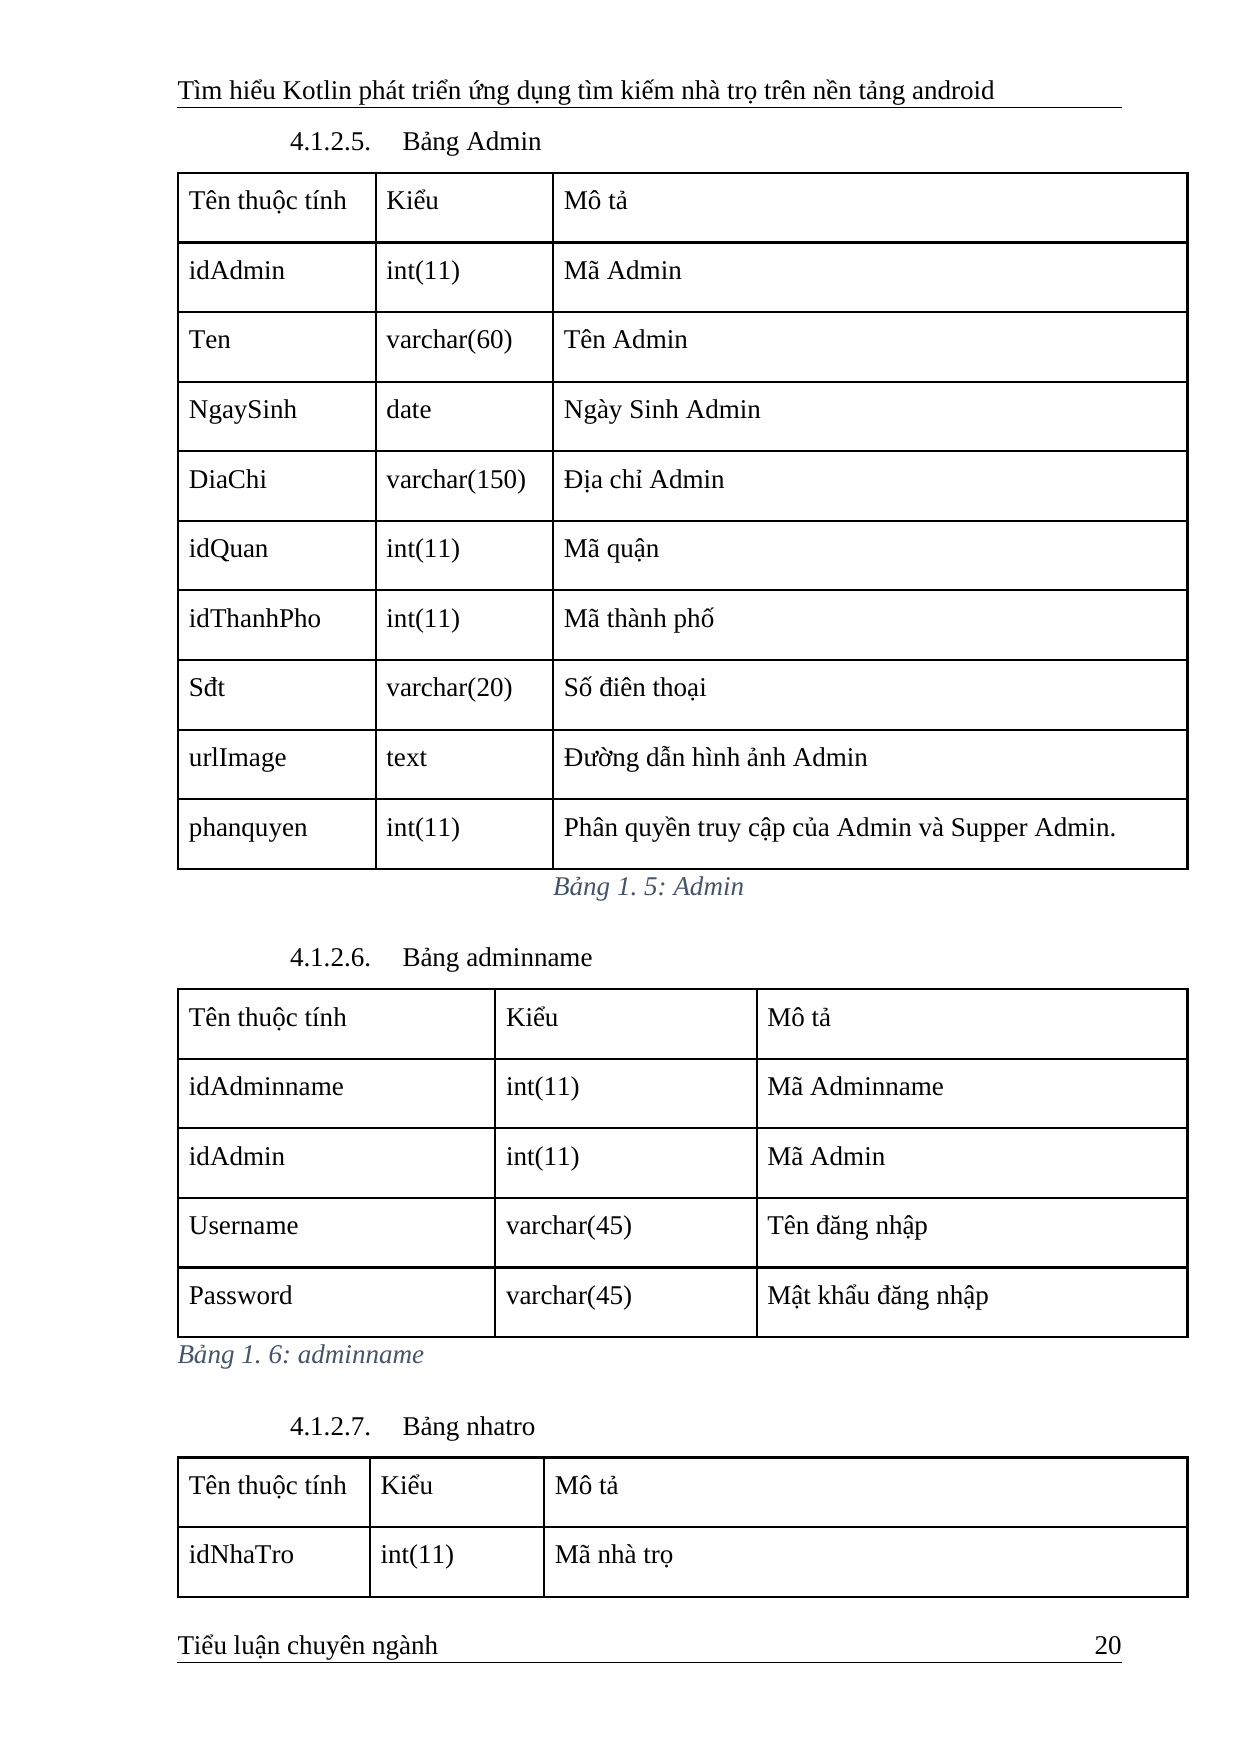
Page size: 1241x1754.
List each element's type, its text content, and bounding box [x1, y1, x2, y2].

table_cell int(11) [371, 1528, 543, 1596]
table_cell varchar(45) [496, 1199, 756, 1266]
table_cell Mã Adminname [758, 1060, 1186, 1127]
table_header Tên thuộc tính [179, 1459, 369, 1526]
table_cell phanquyen [179, 800, 375, 868]
text Bảng 1. 5: Admin [177, 870, 1122, 901]
table_cell NgaySinh [179, 383, 375, 450]
table_header Tên thuộc tính [179, 990, 494, 1058]
subtitle Bảng adminname [290, 941, 1122, 973]
table_cell int(11) [377, 244, 552, 311]
table_cell Mã Admin [554, 244, 1186, 311]
table_cell text [377, 731, 552, 798]
table_cell int(11) [496, 1129, 756, 1197]
table_cell Password [179, 1269, 494, 1336]
table_cell Mật khẩu đăng nhập [758, 1269, 1186, 1336]
table_cell Sđt [179, 661, 375, 728]
table_cell Mã thành phố [554, 591, 1186, 659]
table_header Kiểu [377, 174, 552, 241]
table_cell Số điên thoại [554, 661, 1186, 728]
table_cell int(11) [496, 1060, 756, 1127]
subtitle Bảng nhatro [290, 1410, 1122, 1441]
table_cell idQuan [179, 522, 375, 589]
table_cell Mã Admin [758, 1129, 1186, 1197]
table_cell varchar(45) [496, 1269, 756, 1336]
table_cell Phân quyền truy cập của Admin và Supper Admin. [554, 800, 1186, 868]
table_cell int(11) [377, 800, 552, 868]
table_cell Ten [179, 313, 375, 381]
table_cell idNhaTro [179, 1528, 369, 1596]
table_cell Tên Admin [554, 313, 1186, 381]
table_cell idAdmin [179, 1129, 494, 1197]
table_cell idThanhPho [179, 591, 375, 659]
table_cell Mã quận [554, 522, 1186, 589]
text Bảng 1. 6: adminname [177, 1338, 1122, 1369]
table_cell idAdminname [179, 1060, 494, 1127]
table_header Kiểu [371, 1459, 543, 1526]
table_cell int(11) [377, 591, 552, 659]
table_cell Đường dẫn hình ảnh Admin [554, 731, 1186, 798]
table_cell Username [179, 1199, 494, 1266]
table_cell Mã nhà trọ [545, 1528, 1186, 1596]
table_cell Tên đăng nhập [758, 1199, 1186, 1266]
table_cell Địa chỉ Admin [554, 452, 1186, 520]
table_cell Ngày Sinh Admin [554, 383, 1186, 450]
table_cell urlImage [179, 731, 375, 798]
table_header Mô tả [758, 990, 1186, 1058]
table_cell varchar(150) [377, 452, 552, 520]
table_cell idAdmin [179, 244, 375, 311]
table_cell date [377, 383, 552, 450]
table_header Tên thuộc tính [179, 174, 375, 241]
table_cell varchar(60) [377, 313, 552, 381]
table_cell DiaChi [179, 452, 375, 520]
table_header Kiểu [496, 990, 756, 1058]
table_cell int(11) [377, 522, 552, 589]
subtitle Bảng Admin [290, 125, 1122, 156]
table_header Mô tả [545, 1459, 1186, 1526]
table_cell varchar(20) [377, 661, 552, 728]
table_header Mô tả [554, 174, 1186, 241]
